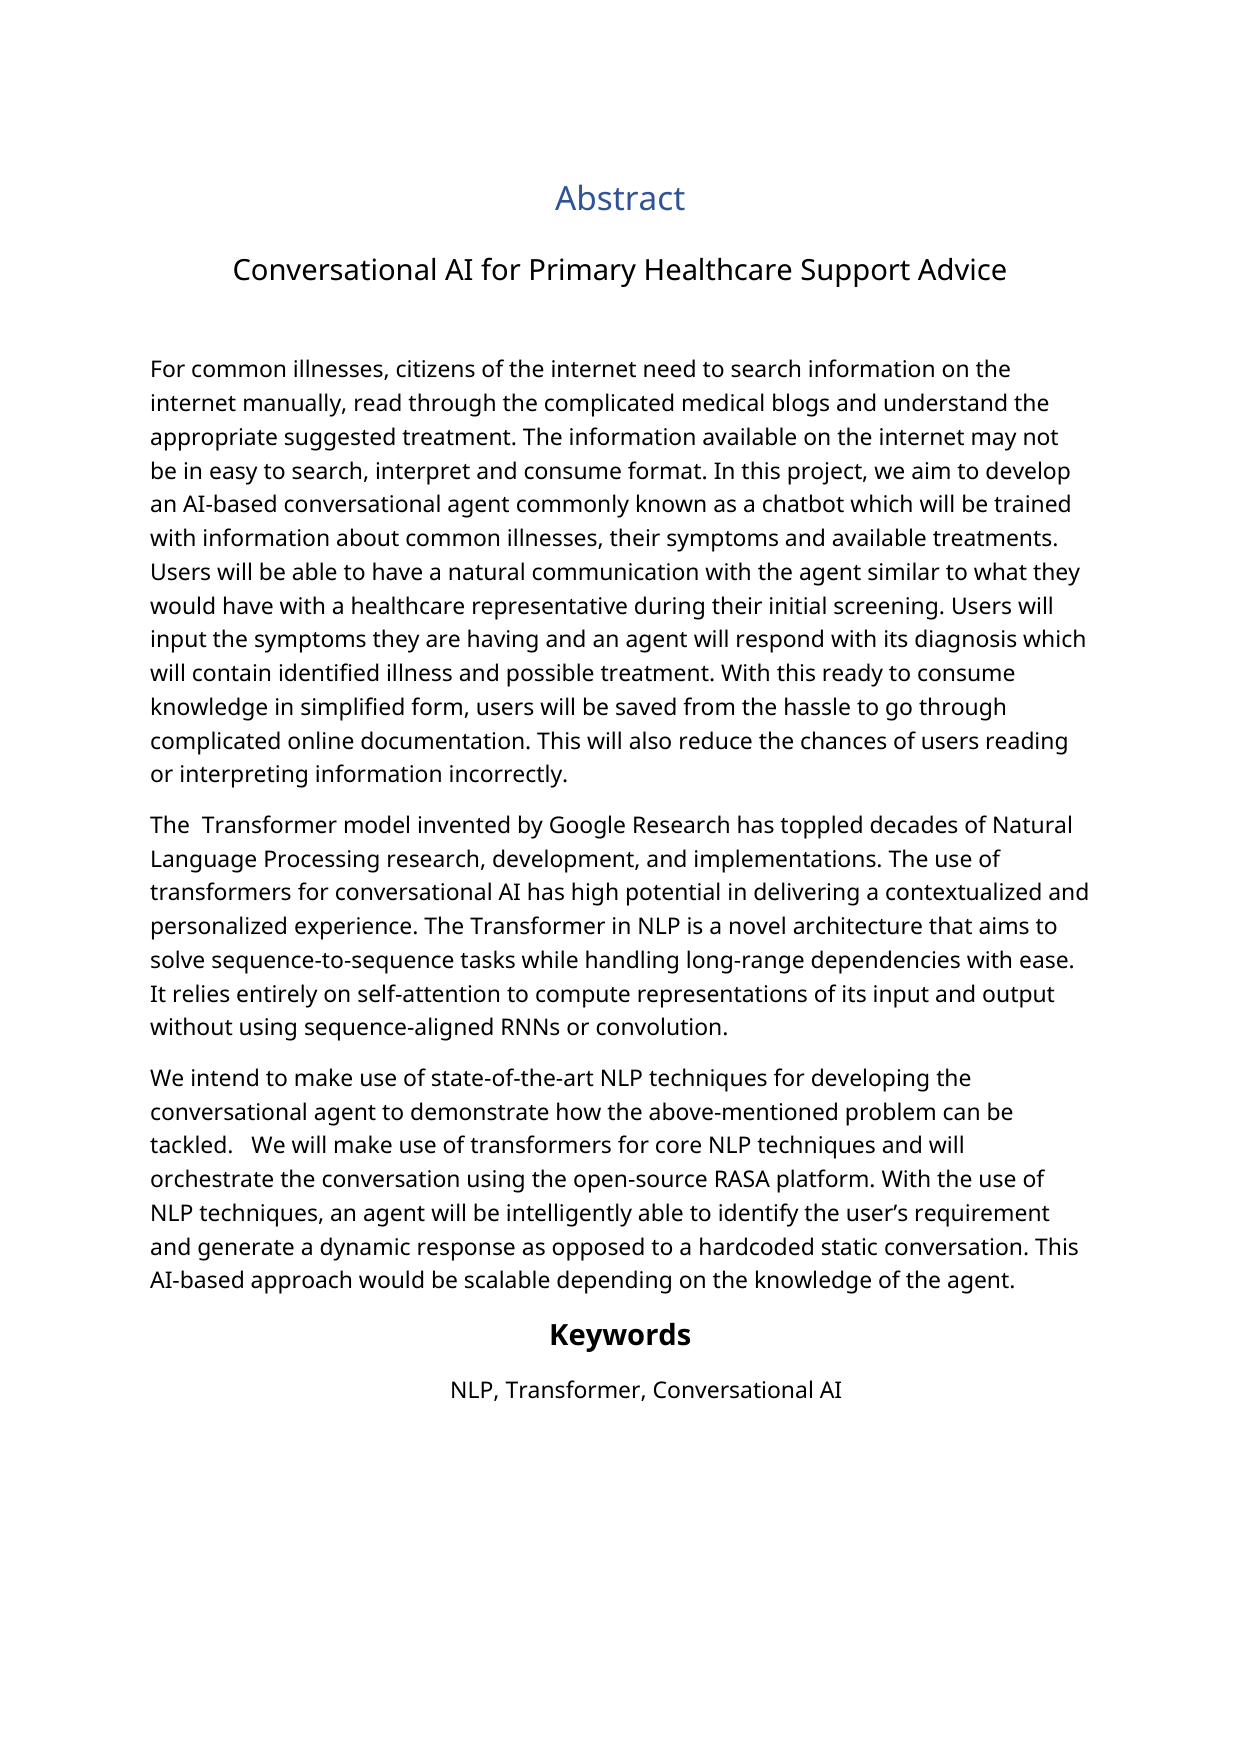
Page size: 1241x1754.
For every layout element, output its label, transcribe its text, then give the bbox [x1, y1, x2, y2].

text The Transformer model invented by Google Research has toppled decades of Natural Language Processing research, development, and implementations. The use of transformers for conversational AI has high potential in delivering a contextualized and personalized experience. The Transformer in NLP is a novel architecture that aims to solve sequence-to-sequence tasks while handling long-range dependencies with ease. It relies entirely on self-attention to compute representations of its input and output without using sequence-aligned RNNs or convolution. [150, 809, 1090, 1042]
text We intend to make use of state-of-the-art NLP techniques for developing the conversational agent to demonstrate how the above-mentioned problem can be tackled. We will make use of transformers for core NLP techniques and will orchestrate the conversation using the open-source RASA platform. With the use of NLP techniques, an agent will be intelligently able to identify the user’s requirement and generate a dynamic response as opposed to a hardcoded static conversation. This AI-based approach would be scalable depending on the knowledge of the agent. [150, 1062, 1090, 1295]
text NLP, Transformer, Conversational AI [375, 1374, 1090, 1405]
subtitle Abstract [150, 175, 1090, 220]
text For common illnesses, citizens of the internet need to search information on the internet manually, read through the complicated medical blogs and understand the appropriate suggested treatment. The information available on the internet may not be in easy to search, interpret and consume format. In this project, we aim to develop an AI-based conversational agent commonly known as a chatbot which will be trained with information about common illnesses, their symptoms and available treatments. Users will be able to have a natural communication with the agent similar to what they would have with a healthcare representative during their initial screening. Users will input the symptoms they are having and an agent will respond with its diagnosis which will contain identified illness and possible treatment. With this ready to consume knowledge in simplified form, users will be saved from the hassle to go through complicated online documentation. This will also reduce the chances of users reading or interpreting information incorrectly. [150, 353, 1090, 789]
text Keywords [150, 1314, 1090, 1354]
text Conversational AI for Primary Healthcare Support Advice [150, 249, 1090, 289]
